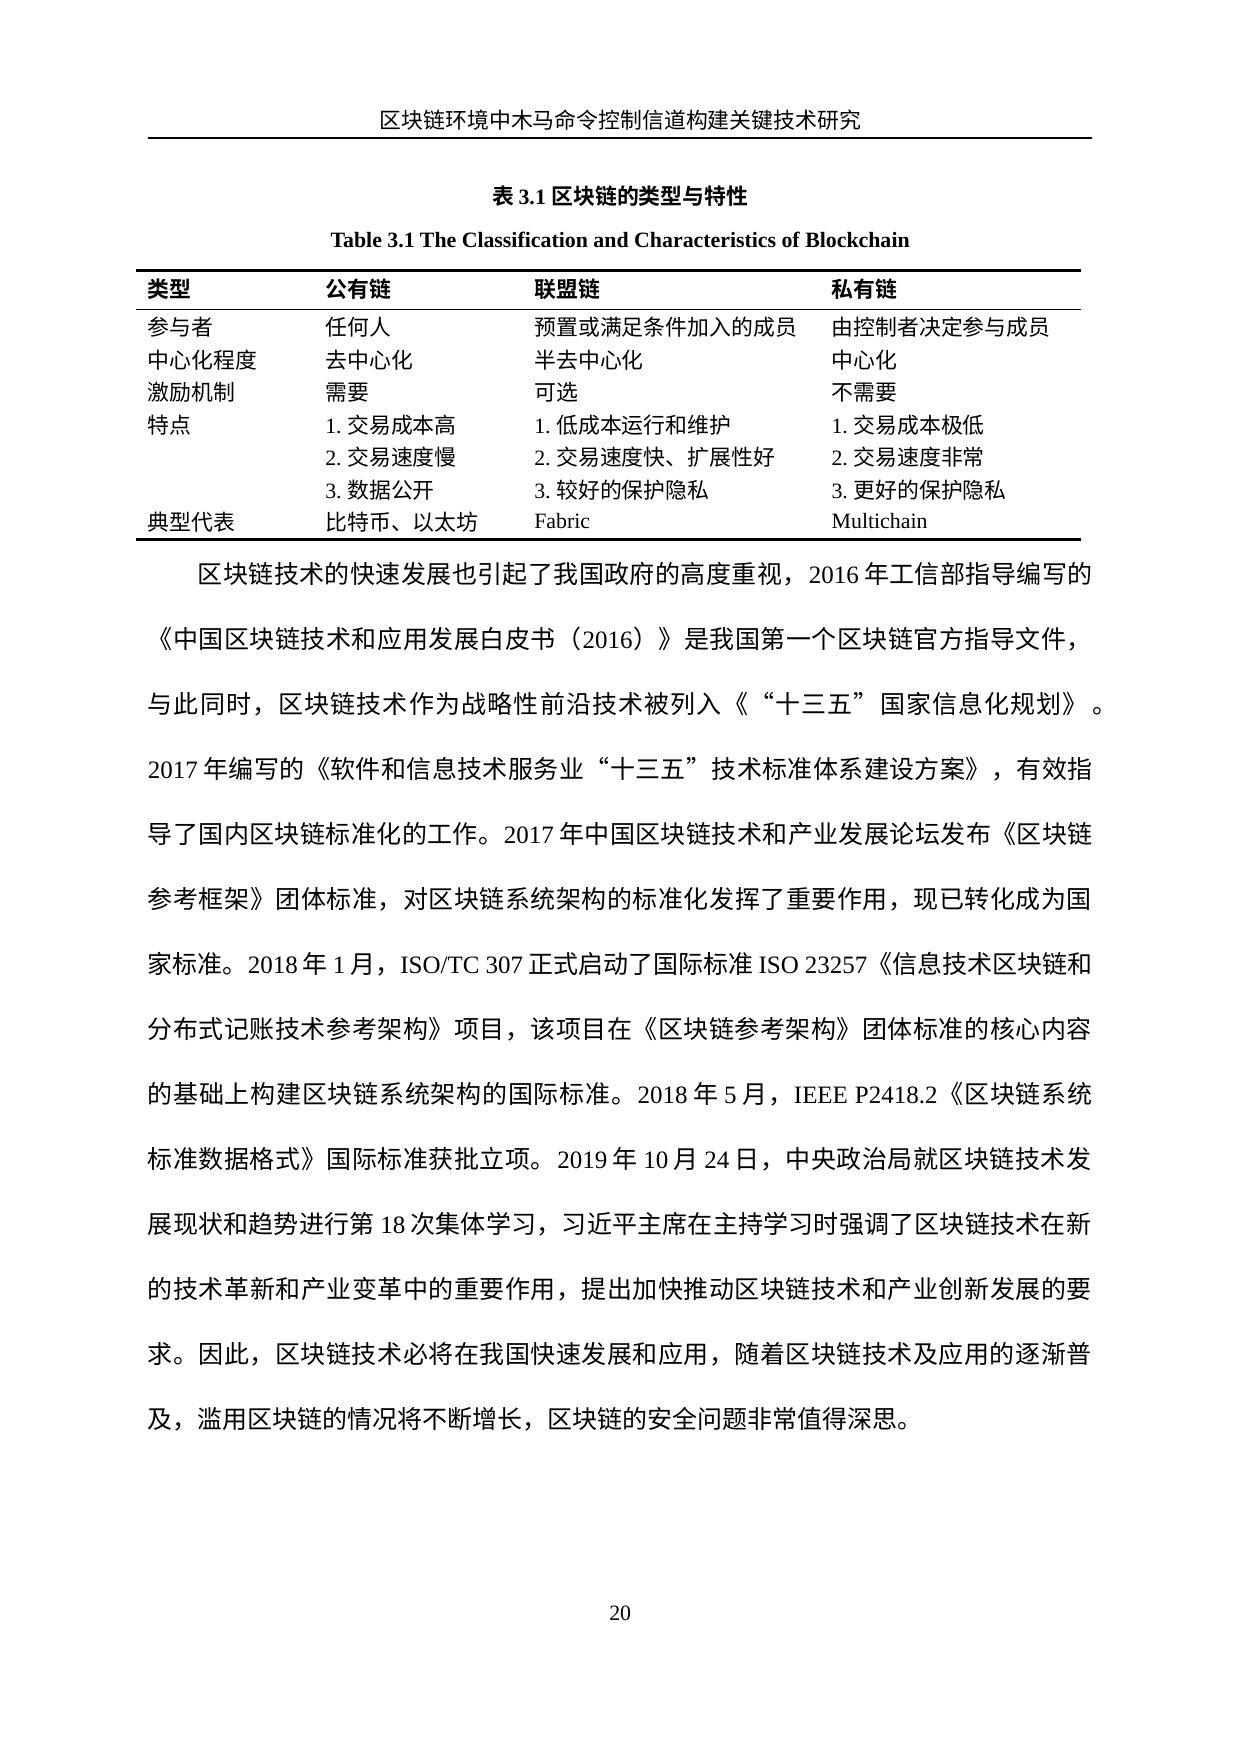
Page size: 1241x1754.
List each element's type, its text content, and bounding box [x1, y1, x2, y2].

table_cell 任何人 [314, 310, 523, 342]
table_cell 中心化程度 [136, 343, 314, 375]
table_cell 半去中心化 [523, 343, 820, 375]
text Table 3.1 The Classification and Characteristics of Blockchain [148, 224, 1092, 256]
table_cell 不需要 [820, 375, 1081, 407]
table_cell 去中心化 [314, 343, 523, 375]
table_cell 交易成本高 交易速度慢 数据公开 [314, 408, 523, 505]
table_cell Multichain [820, 505, 1081, 537]
table_cell 典型代表 [136, 505, 314, 537]
table_cell 交易成本极低 交易速度非常 更好的保护隐私 [820, 408, 1081, 505]
table_cell 低成本运行和维护 交易速度快、扩展性好 较好的保护隐私 [523, 408, 820, 505]
table_cell Fabric [523, 505, 820, 537]
table_cell 由控制者决定参与成员 [820, 310, 1081, 342]
table_cell 需要 [314, 375, 523, 407]
text 表3.1 区块链的类型与特性 [148, 179, 1092, 211]
table_header 私有链 [820, 272, 1081, 309]
table_header 公有链 [314, 272, 523, 309]
table_cell 比特币、以太坊 [314, 505, 523, 537]
table_header 联盟链 [523, 272, 820, 309]
text 区块链技术的快速发展也引起了我国政府的高度重视，2016年工信部指导编写的《中国区块链技术和应用发展白皮书（2016）》是我国第一个区块链官方指导文件，与此同时，区块链技术作为战略性前沿技术被列入《“十三五”国家信息化规划》。2017年编写的《软件和信息技术服务业“十三五”技术标准体系建设方案》，有效指导了国内区块链标准化的工作。2017年中国区块链技术和产业发展论坛发布《区块链参考框架》团体标准，对区块链系统架构的标准化发挥了重要作用，现已转化成为国家标准。2018年1月，ISO/TC 307正式启动了国际标准ISO 23257《信息技术区块链和分布式记账技术参考架构》项目，该项目在《区块链参考架构》团体标准的核心内容的基础上构建区块链系统架构的国际标准。2018年5月，IEEE P2418.2《区块链系统标准数据格式》国际标准获批立项。2019年10月24日，中央政治局就区块链技术发展现状和趋势进行第18次集体学习，习近平主席在主持学习时强调了区块链技术在新的技术革新和产业变革中的重要作用，提出加快推动区块链技术和产业创新发展的要求。因此，区块链技术必将在我国快速发展和应用，随着区块链技术及应用的逐渐普及，滥用区块链的情况将不断增长，区块链的安全问题非常值得深思。 [148, 541, 1092, 1451]
table_header 类型 [136, 272, 314, 309]
table_cell 特点 [136, 408, 314, 505]
table_cell 预置或满足条件加入的成员 [523, 310, 820, 342]
table_cell 中心化 [820, 343, 1081, 375]
table_cell 激励机制 [136, 375, 314, 407]
table_cell 参与者 [136, 310, 314, 342]
table_cell 可选 [523, 375, 820, 407]
